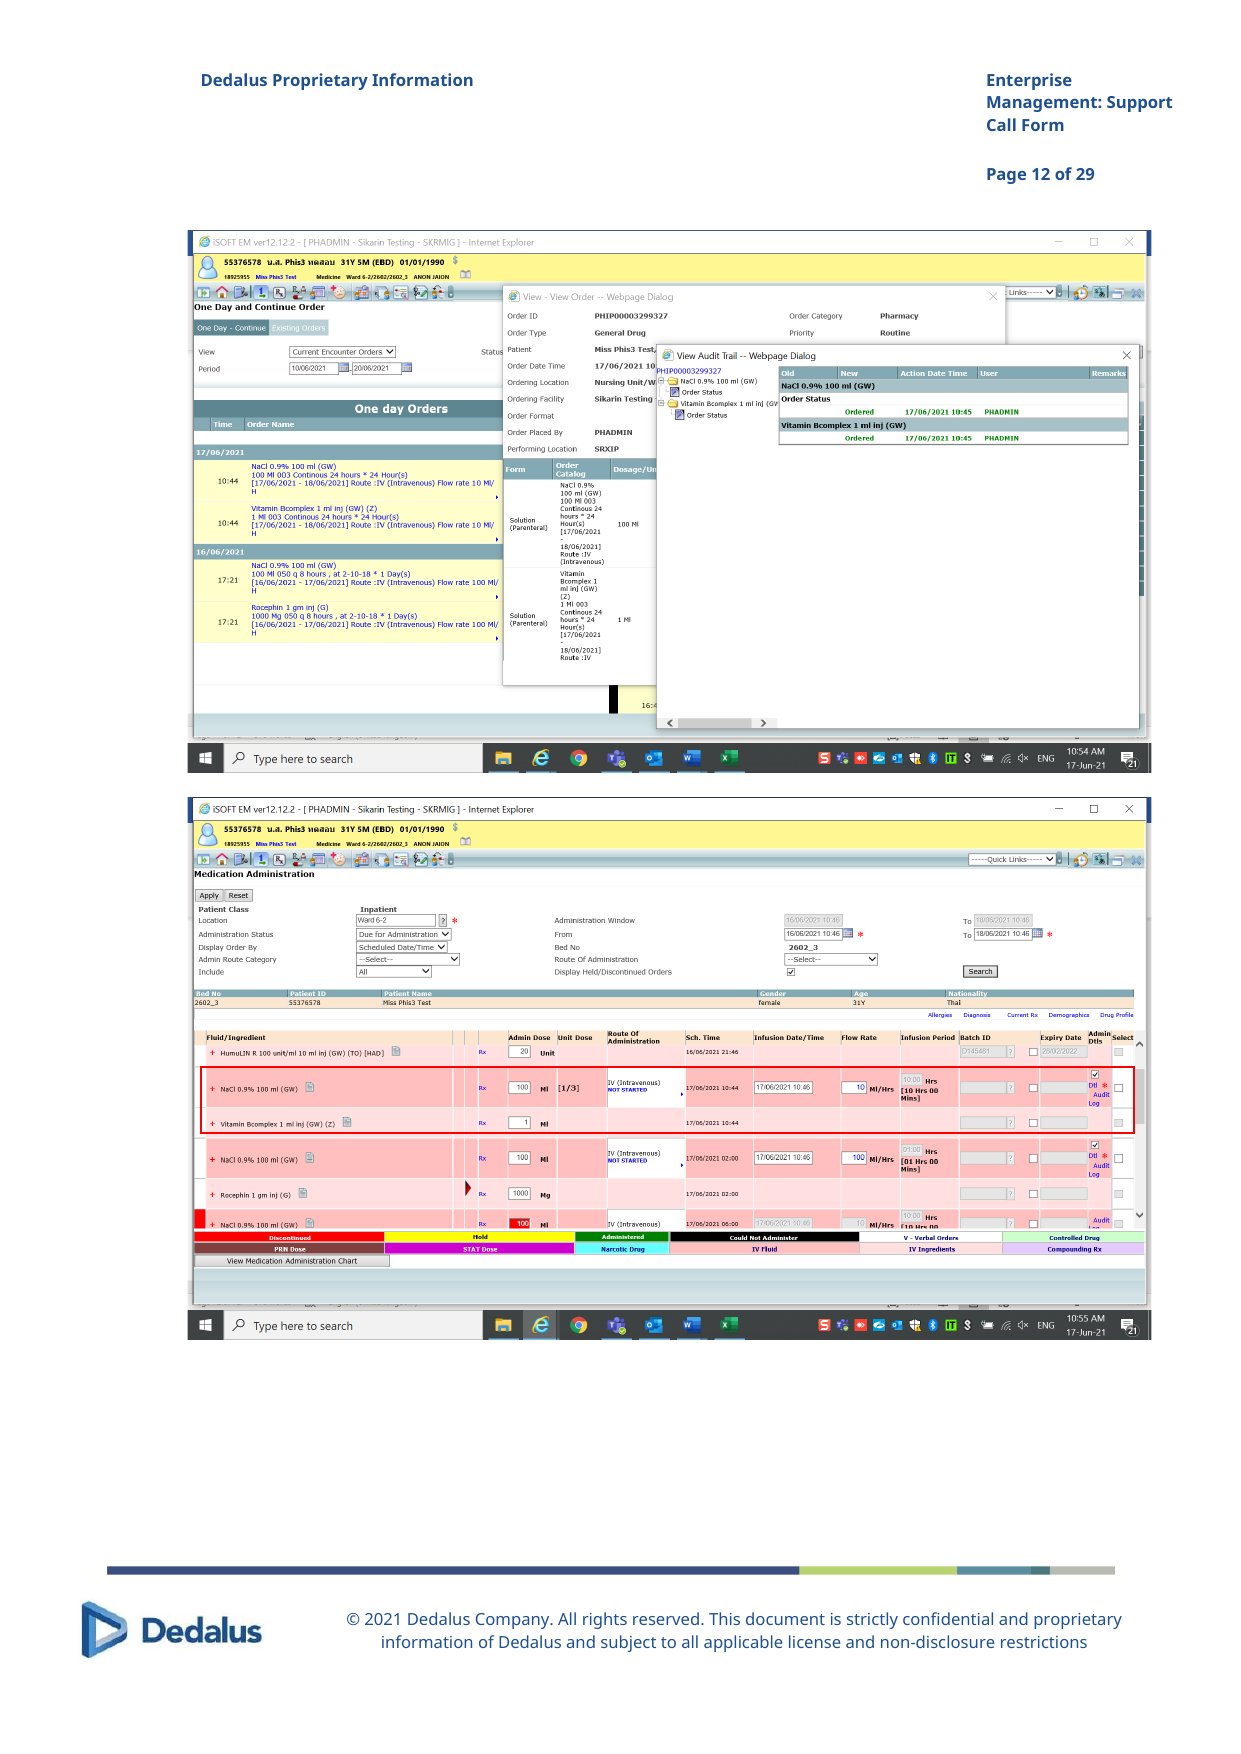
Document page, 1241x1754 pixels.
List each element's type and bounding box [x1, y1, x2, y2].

picture [89, 1563, 1128, 1585]
picture [187, 797, 1152, 1340]
picture [187, 230, 1152, 773]
picture [77, 1598, 266, 1662]
